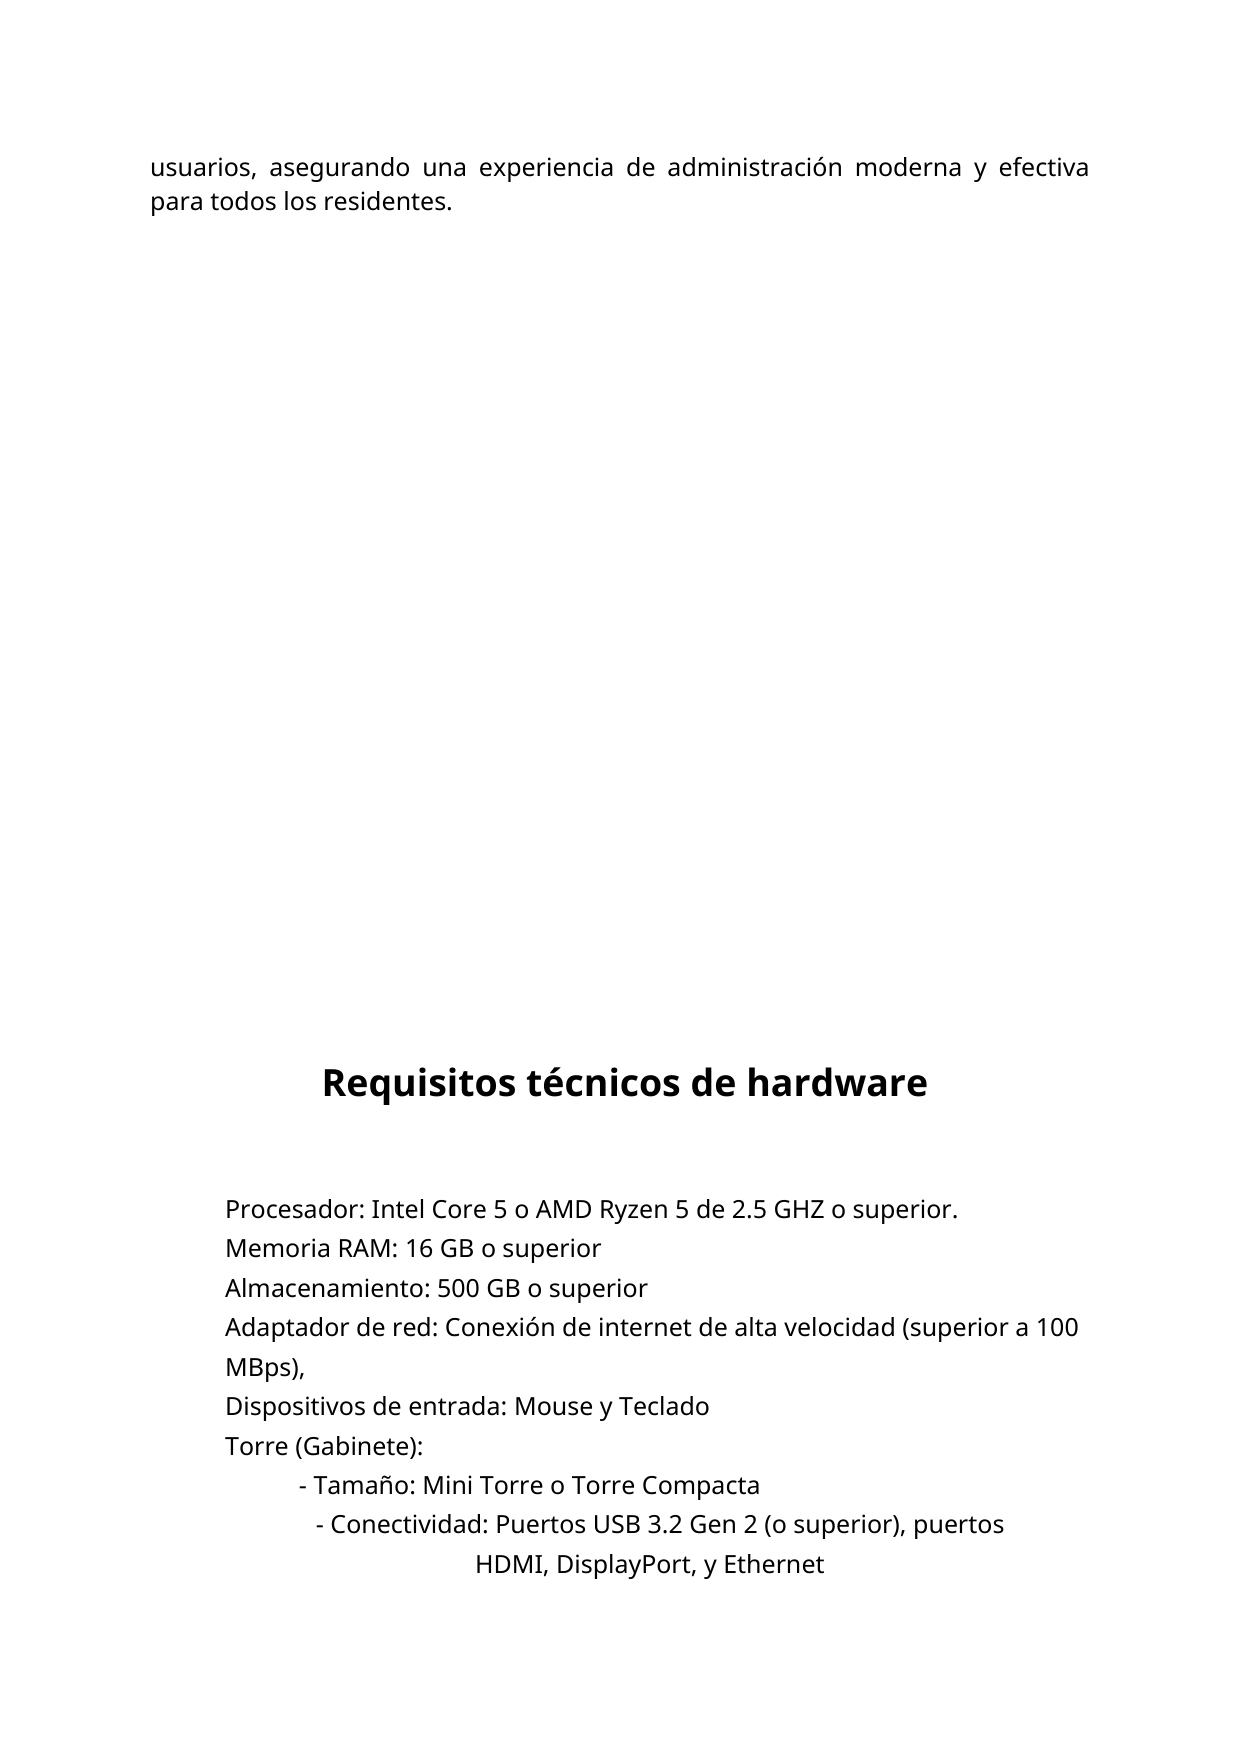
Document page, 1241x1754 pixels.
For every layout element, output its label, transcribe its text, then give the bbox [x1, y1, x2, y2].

list Torre (Gabinete): [225, 1428, 1090, 1462]
list - Tamaño: Mini Torre o Torre Compacta [225, 1468, 1090, 1502]
list - Conectividad: Puertos USB 3.2 Gen 2 (o superior), puertos HDMI, DisplayPort, y Ethernet [225, 1507, 1090, 1581]
list Procesador: Intel Core 5 o AMD Ryzen 5 de 2.5 GHZ o superior. [225, 1191, 1090, 1225]
list Dispositivos de entrada: Mouse y Teclado [225, 1389, 1090, 1423]
list Adaptador de red: Conexión de internet de alta velocidad (superior a 100 MBps), [225, 1310, 1090, 1383]
subtitle Requisitos técnicos de hardware [150, 1056, 1090, 1107]
list Memoria RAM: 16 GB o superior [225, 1231, 1090, 1265]
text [150, 150, 1090, 218]
list Almacenamiento: 500 GB o superior [225, 1270, 1090, 1304]
